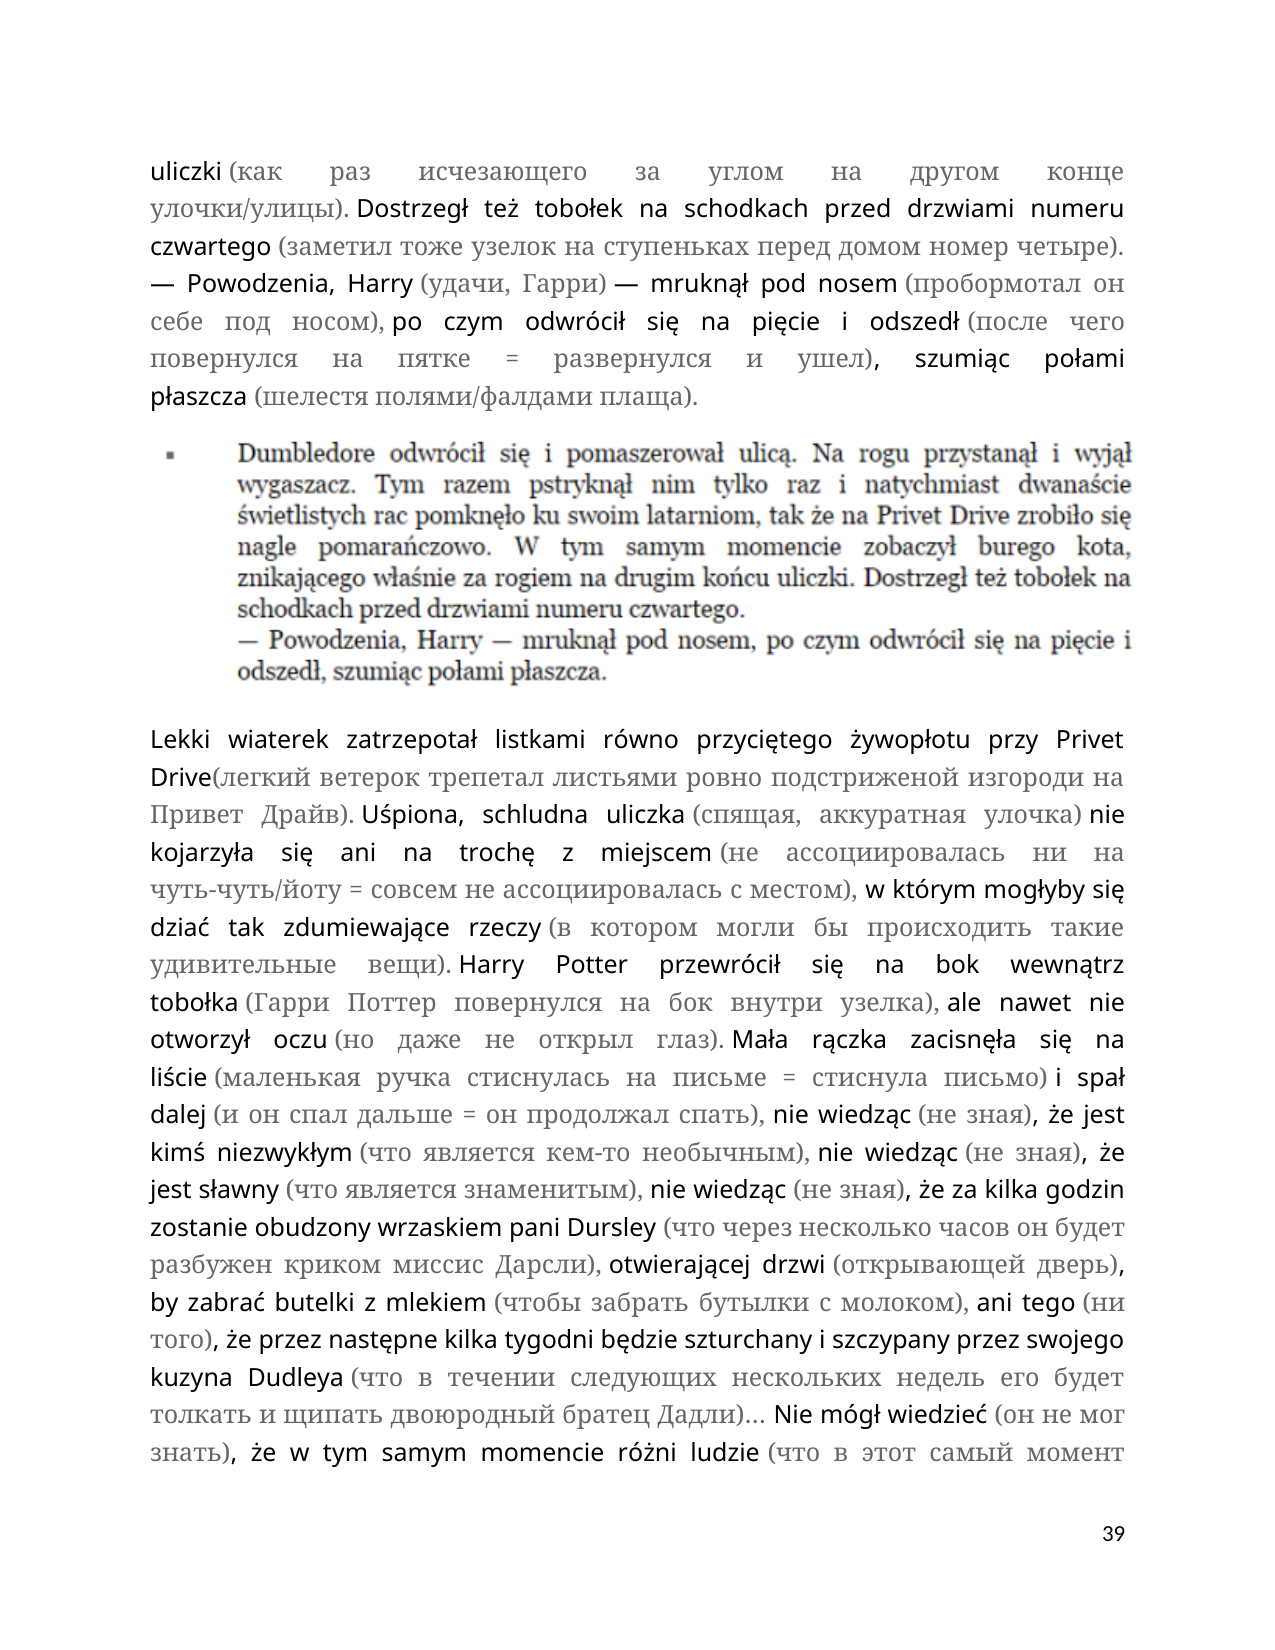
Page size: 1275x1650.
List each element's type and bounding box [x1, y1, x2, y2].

text [150, 719, 1125, 1469]
picture [150, 428, 1152, 704]
text [150, 150, 1125, 412]
